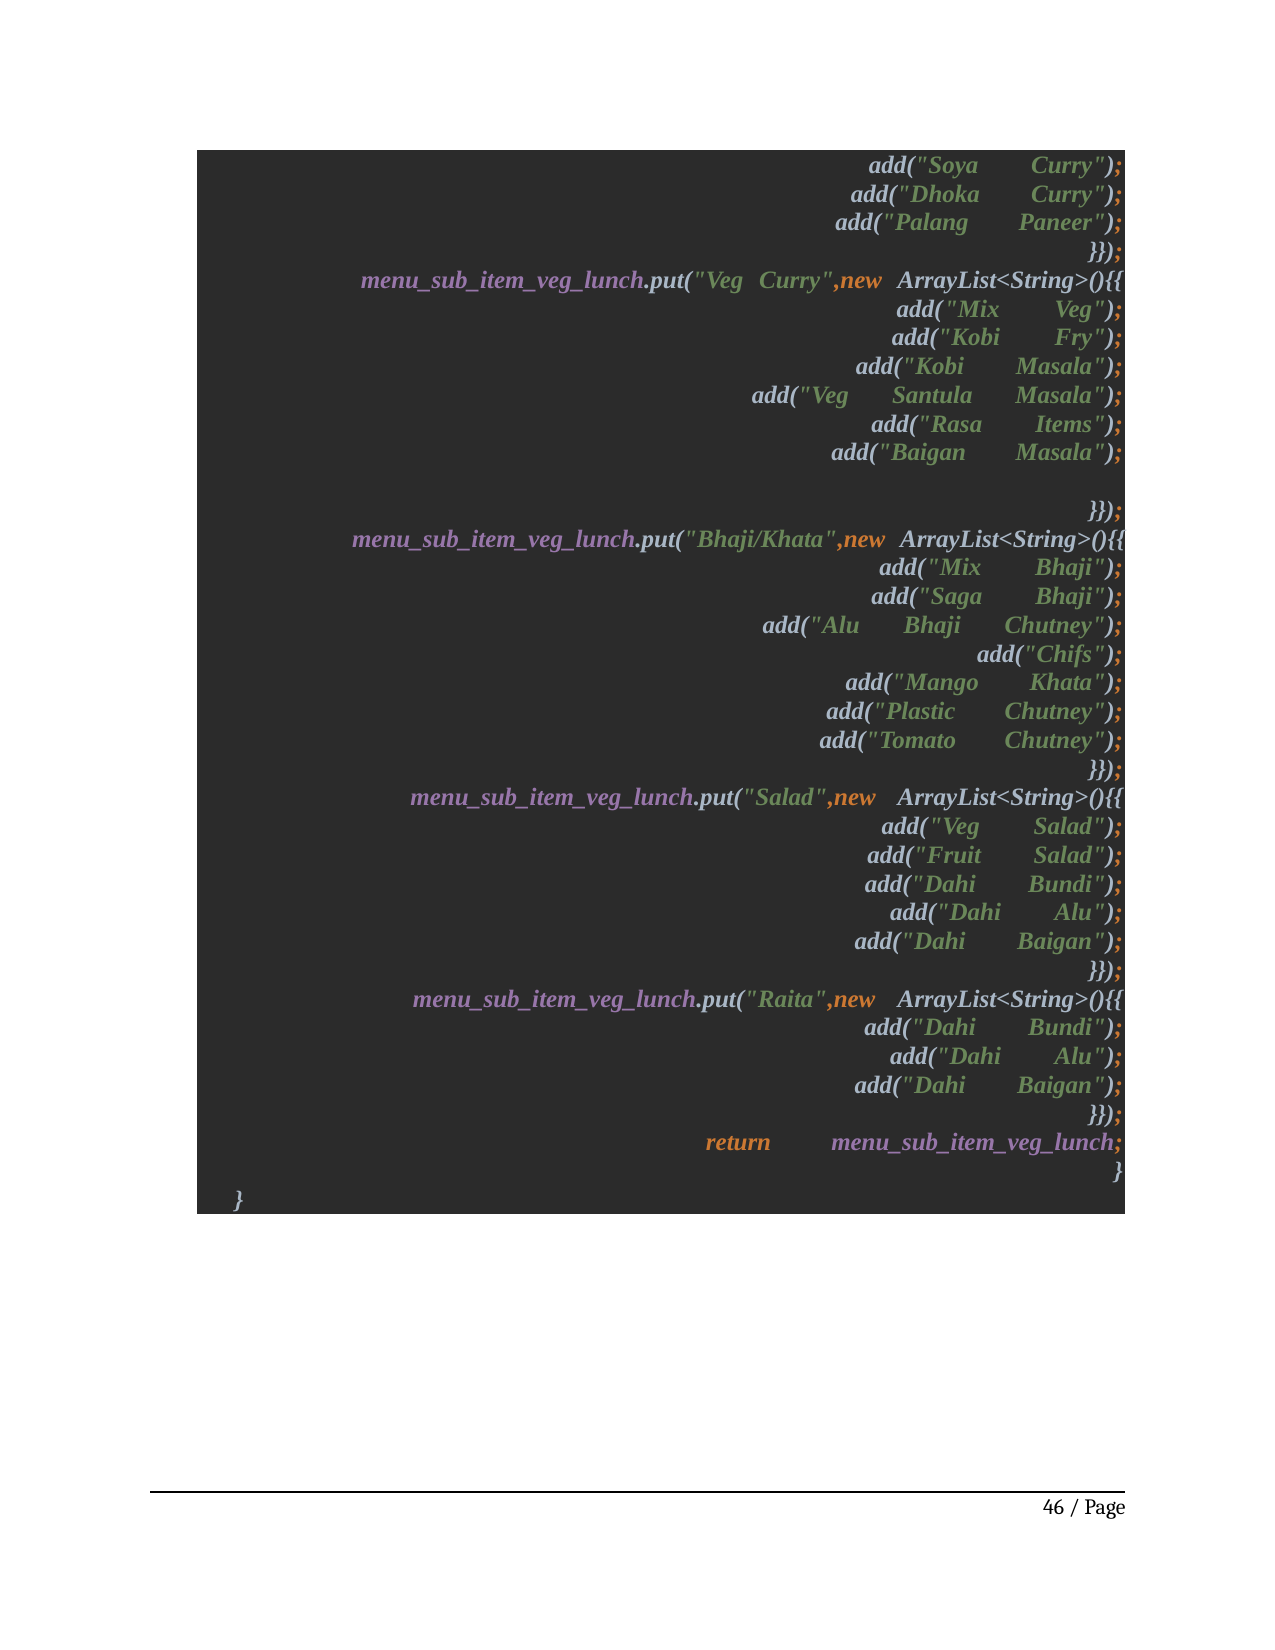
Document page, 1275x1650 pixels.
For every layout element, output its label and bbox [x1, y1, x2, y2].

list [197, 150, 1125, 1214]
